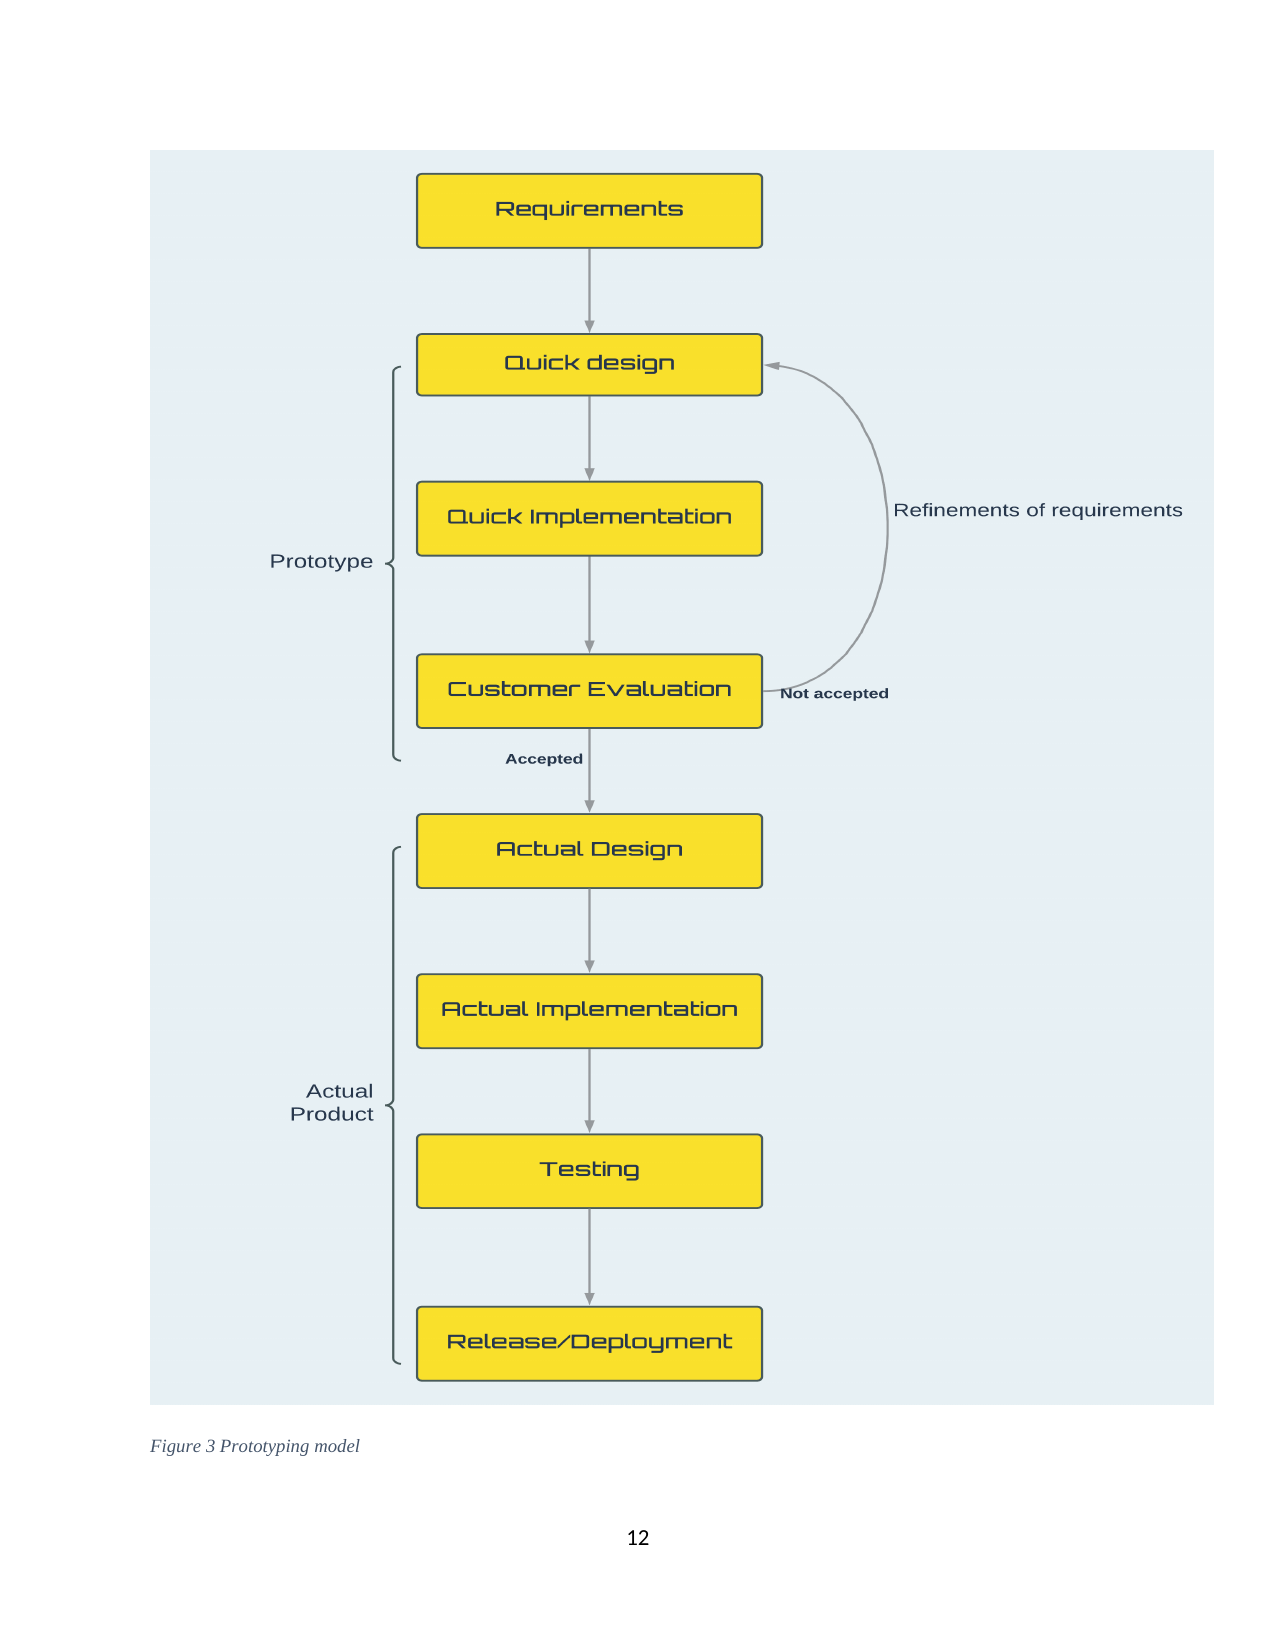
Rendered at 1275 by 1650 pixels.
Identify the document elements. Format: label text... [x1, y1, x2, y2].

picture [150, 150, 1214, 1405]
text Figure 3 Prototyping model [150, 1435, 1125, 1457]
